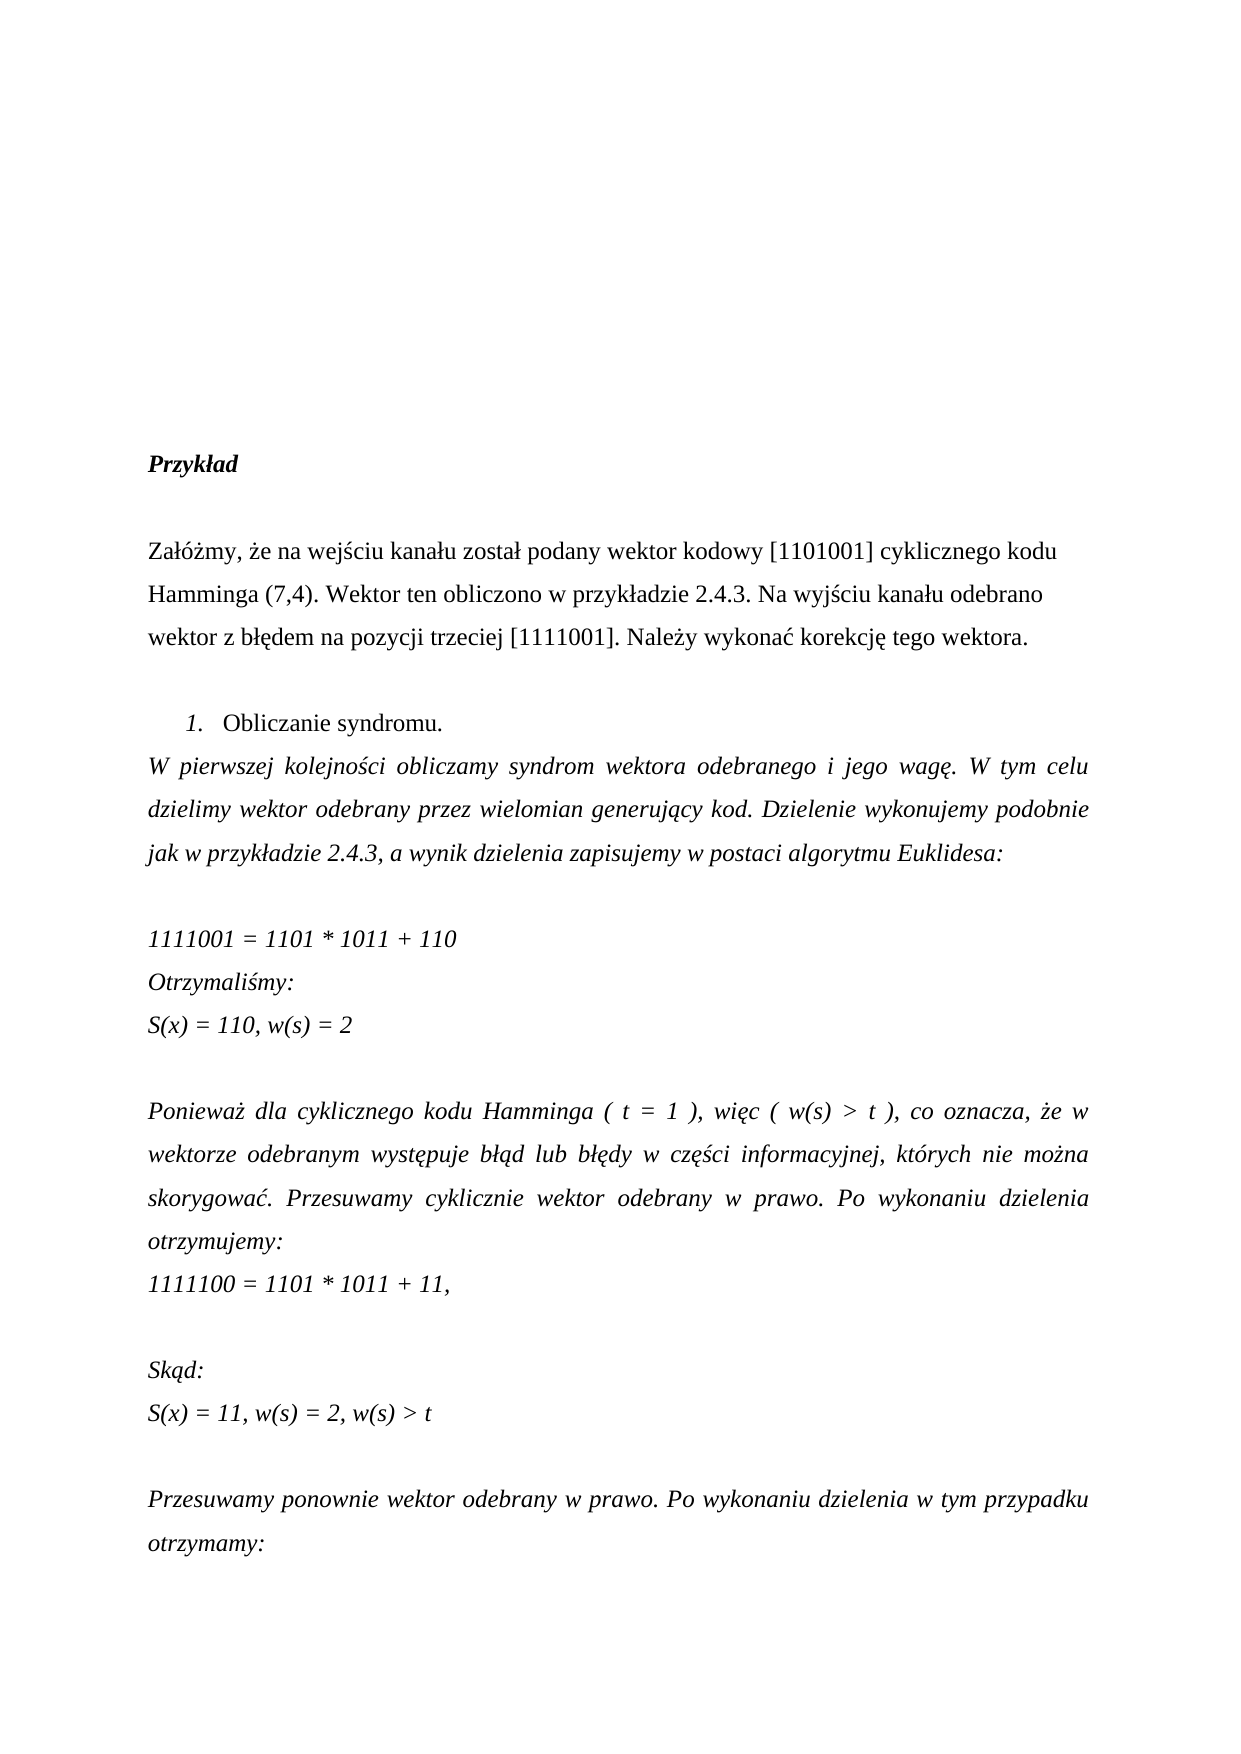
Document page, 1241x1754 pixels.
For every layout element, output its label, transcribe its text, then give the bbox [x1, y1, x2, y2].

text Załóżmy, że na wejściu kanału został podany wektor kodowy [1101001] cyklicznego kodu Hamminga (7,4). Wektor ten obliczono w przykładzie 2.4.3. Na wyjściu kanału odebrano wektor z błędem na pozycji trzeciej [1111001]. Należy wykonać korekcję tego wektora. [148, 536, 1093, 651]
text Otrzymaliśmy: [148, 967, 1093, 996]
text W pierwszej kolejności obliczamy syndrom wektora odebranego i jego wagę. W tym celu dzielimy wektor odebrany przez wielomian generujący kod. Dzielenie wykonujemy podobnie jak w przykładzie 2.4.3, a wynik dzielenia zapisujemy w postaci algorytmu Euklidesa: [148, 751, 1093, 866]
text Skąd: [148, 1355, 1093, 1384]
text Przykład [148, 449, 1093, 478]
text S(x) = 11, w(s) = 2, w(s) > t [148, 1398, 1093, 1427]
text 1111100 = 1101 * 1011 + 11, [148, 1269, 1093, 1298]
text 1111001 = 1101 * 1011 + 110 [148, 924, 1093, 953]
list Obliczanie syndromu. [185, 708, 1093, 737]
text Przesuwamy ponownie wektor odebrany w prawo. Po wykonaniu dzielenia w tym przypadku otrzymamy: [148, 1484, 1093, 1556]
text Ponieważ dla cyklicznego kodu Hamminga ( t = 1 ), więc ( w(s) > t ), co oznacza, że w wektorze odebranym występuje błąd lub błędy w części informacyjnej, których nie można skorygować. Przesuwamy cyklicznie wektor odebrany w prawo. Po wykonaniu dzielenia otrzymujemy: [148, 1096, 1093, 1254]
text S(x) = 110, w(s) = 2 [148, 1010, 1093, 1039]
